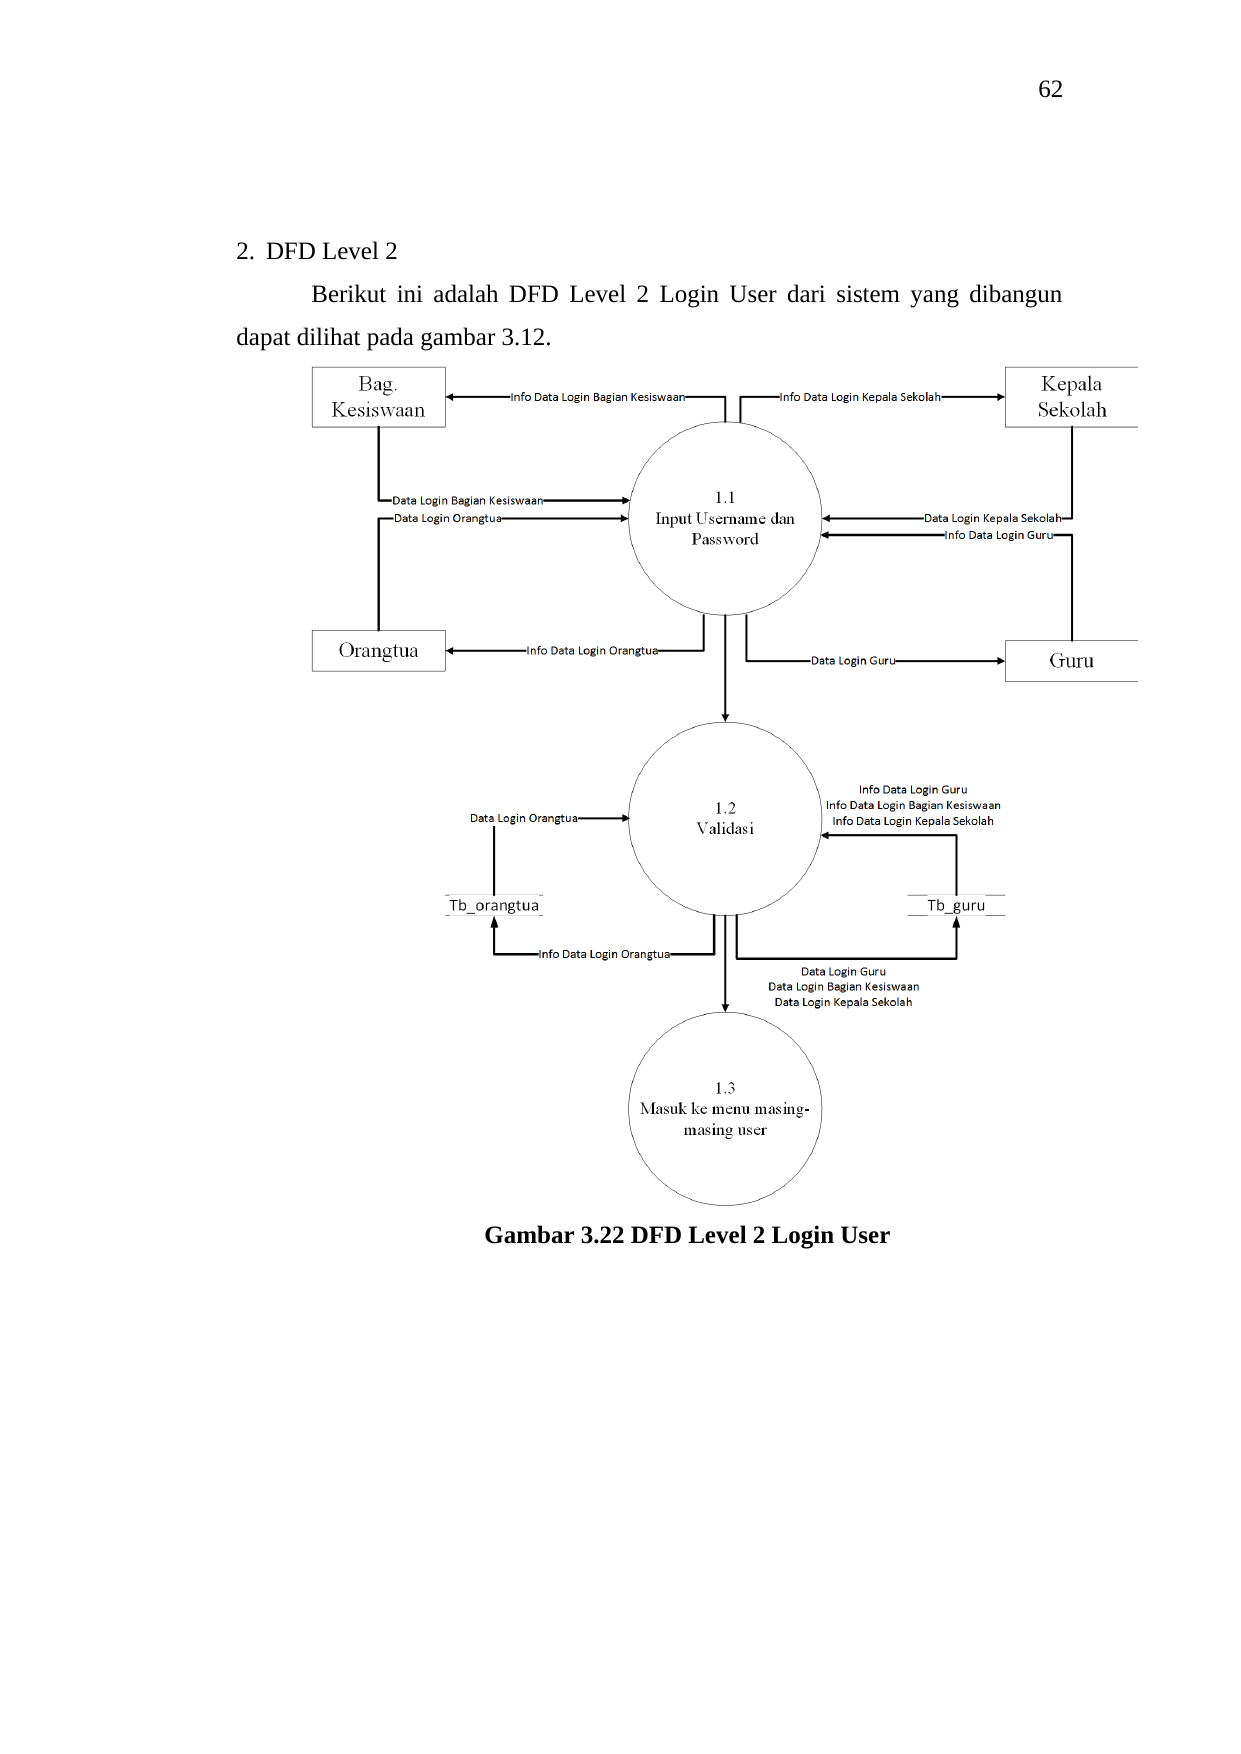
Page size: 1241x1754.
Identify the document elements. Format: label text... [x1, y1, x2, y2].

list DFD Level 2 [236, 236, 1063, 265]
text Berikut ini adalah DFD Level 2 Login User dari sistem yang dibangun dapat dilihat pada gambar 3.12. [236, 279, 1063, 351]
picture [311, 365, 1138, 1206]
